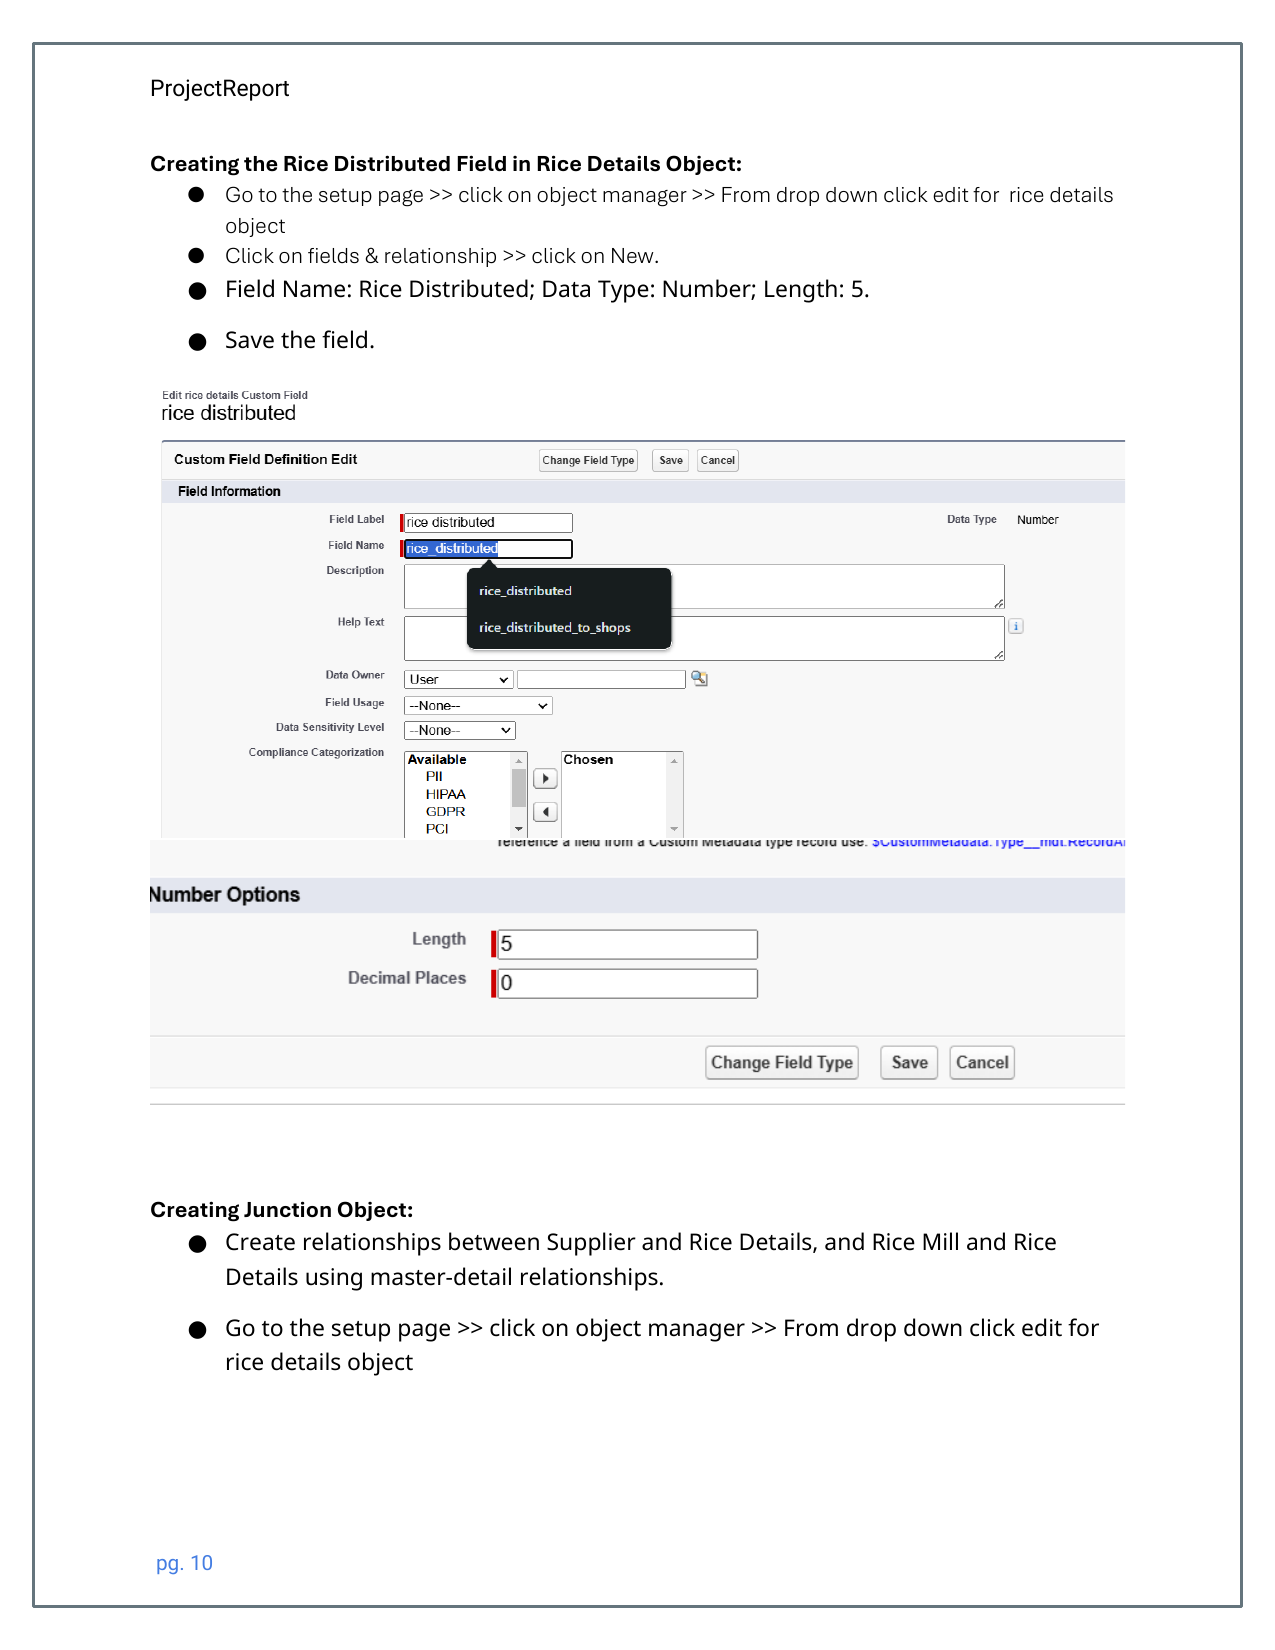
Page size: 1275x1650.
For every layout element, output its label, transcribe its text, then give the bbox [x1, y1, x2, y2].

picture [150, 840, 1125, 1105]
list Save the field. [187, 324, 1125, 355]
list Field Name: Rice Distributed; Data Type: Number; Length: 5. [187, 273, 1125, 304]
list Create relationships between Supplier and Rice Details, and Rice Mill and Rice Details using master-detail relationships. [187, 1226, 1125, 1292]
list Go to the setup page >> click on object manager >> From drop down click edit for rice details object [187, 181, 1125, 239]
list Go to the setup page >> click on object manager >> From drop down click edit for rice details object [187, 1312, 1125, 1377]
picture [150, 375, 1125, 838]
text Creating Junction Object: [150, 1196, 1125, 1223]
list Click on fields & relationship >> click on New. [187, 242, 1125, 270]
text Creating the Rice Distributed Field in Rice Details Object: [150, 150, 1125, 178]
